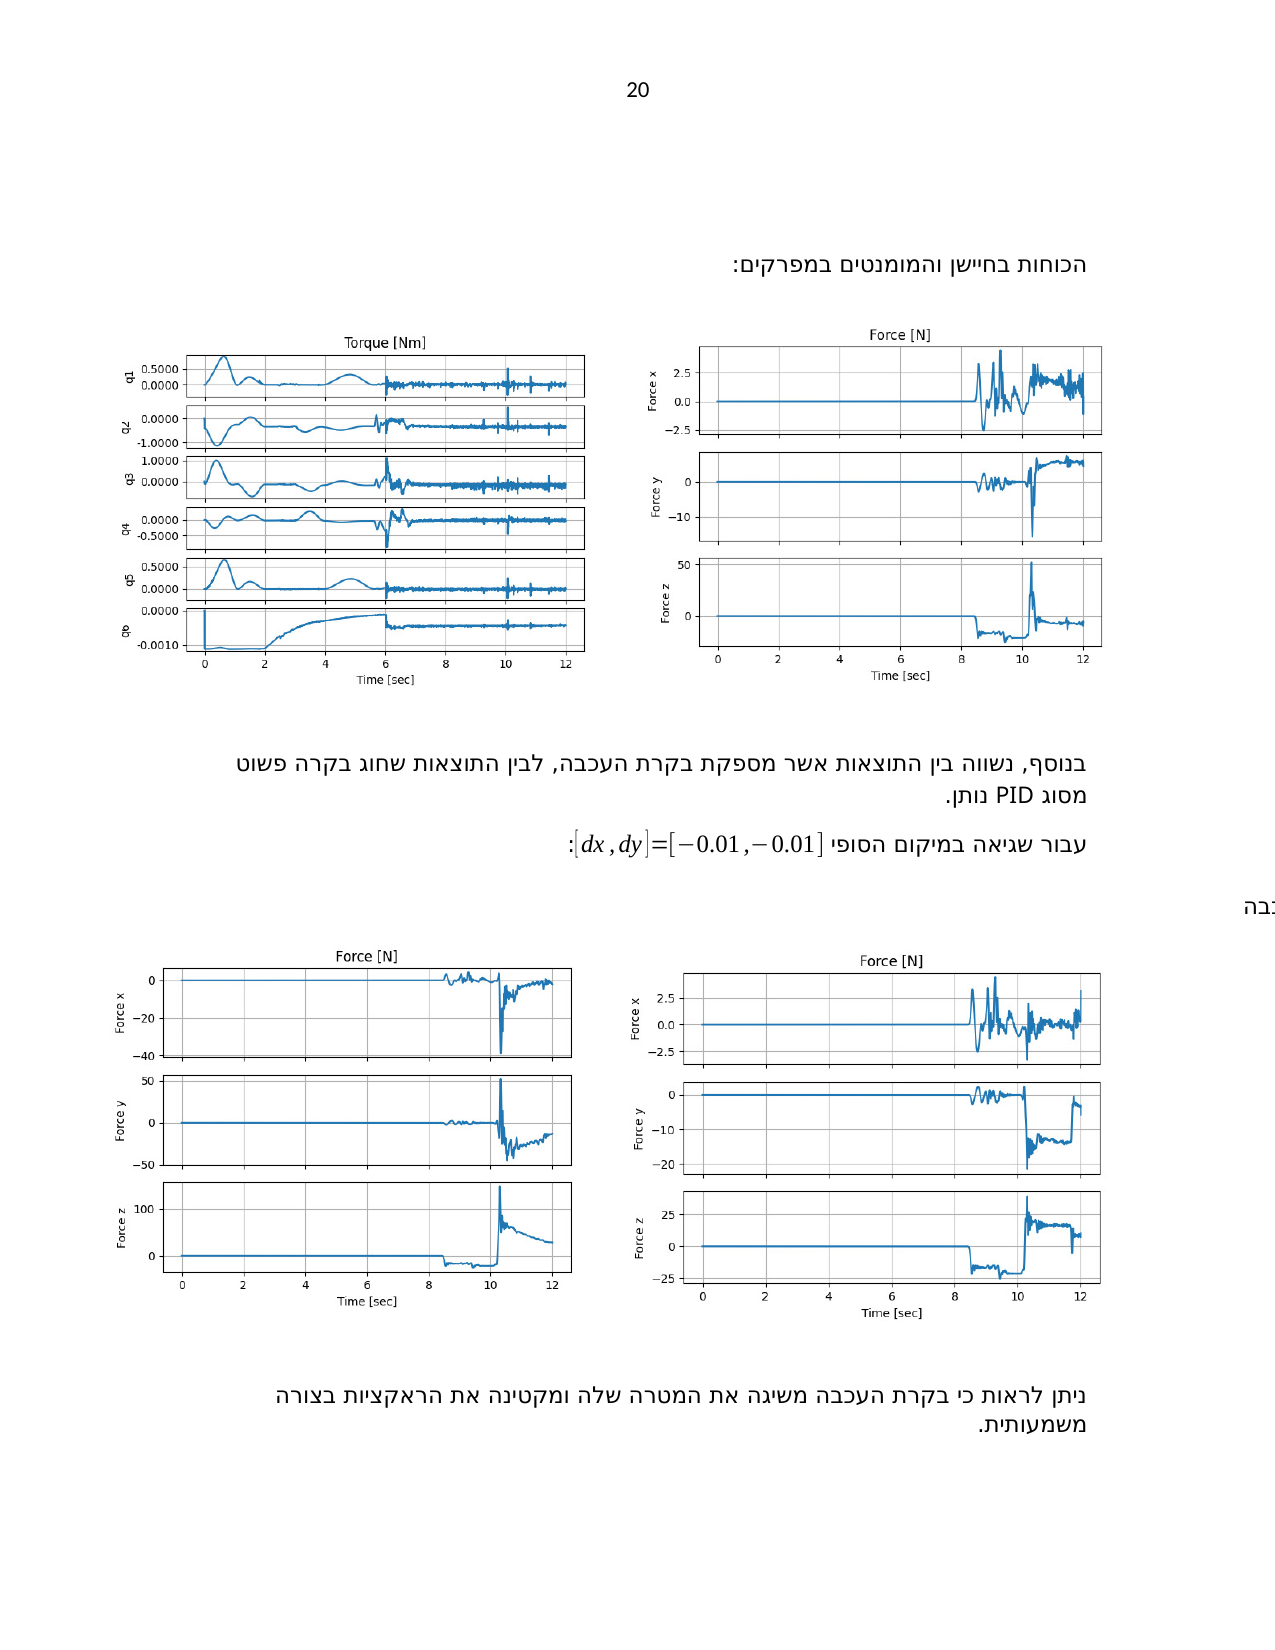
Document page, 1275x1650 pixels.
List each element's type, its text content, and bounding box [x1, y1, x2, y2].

text ניתן לראות כי בקרת העכבה משיגה את המטרה שלה ומקטינה את הראקציות בצורה משמעותית. [187, 1383, 1087, 1438]
text הכוחות בחיישן והמומנטים במפרקים: [187, 251, 1087, 277]
text בנוסף, נשווה בין התוצאות אשר מספקת בקרת העכבה, לבין התוצאות שחוג בקרה פשוט מסוג PID נותן. [187, 750, 1087, 810]
picture [97, 920, 1153, 1327]
picture [122, 299, 1153, 693]
text עבור שגיאה במיקום הסופי : [187, 829, 1087, 860]
